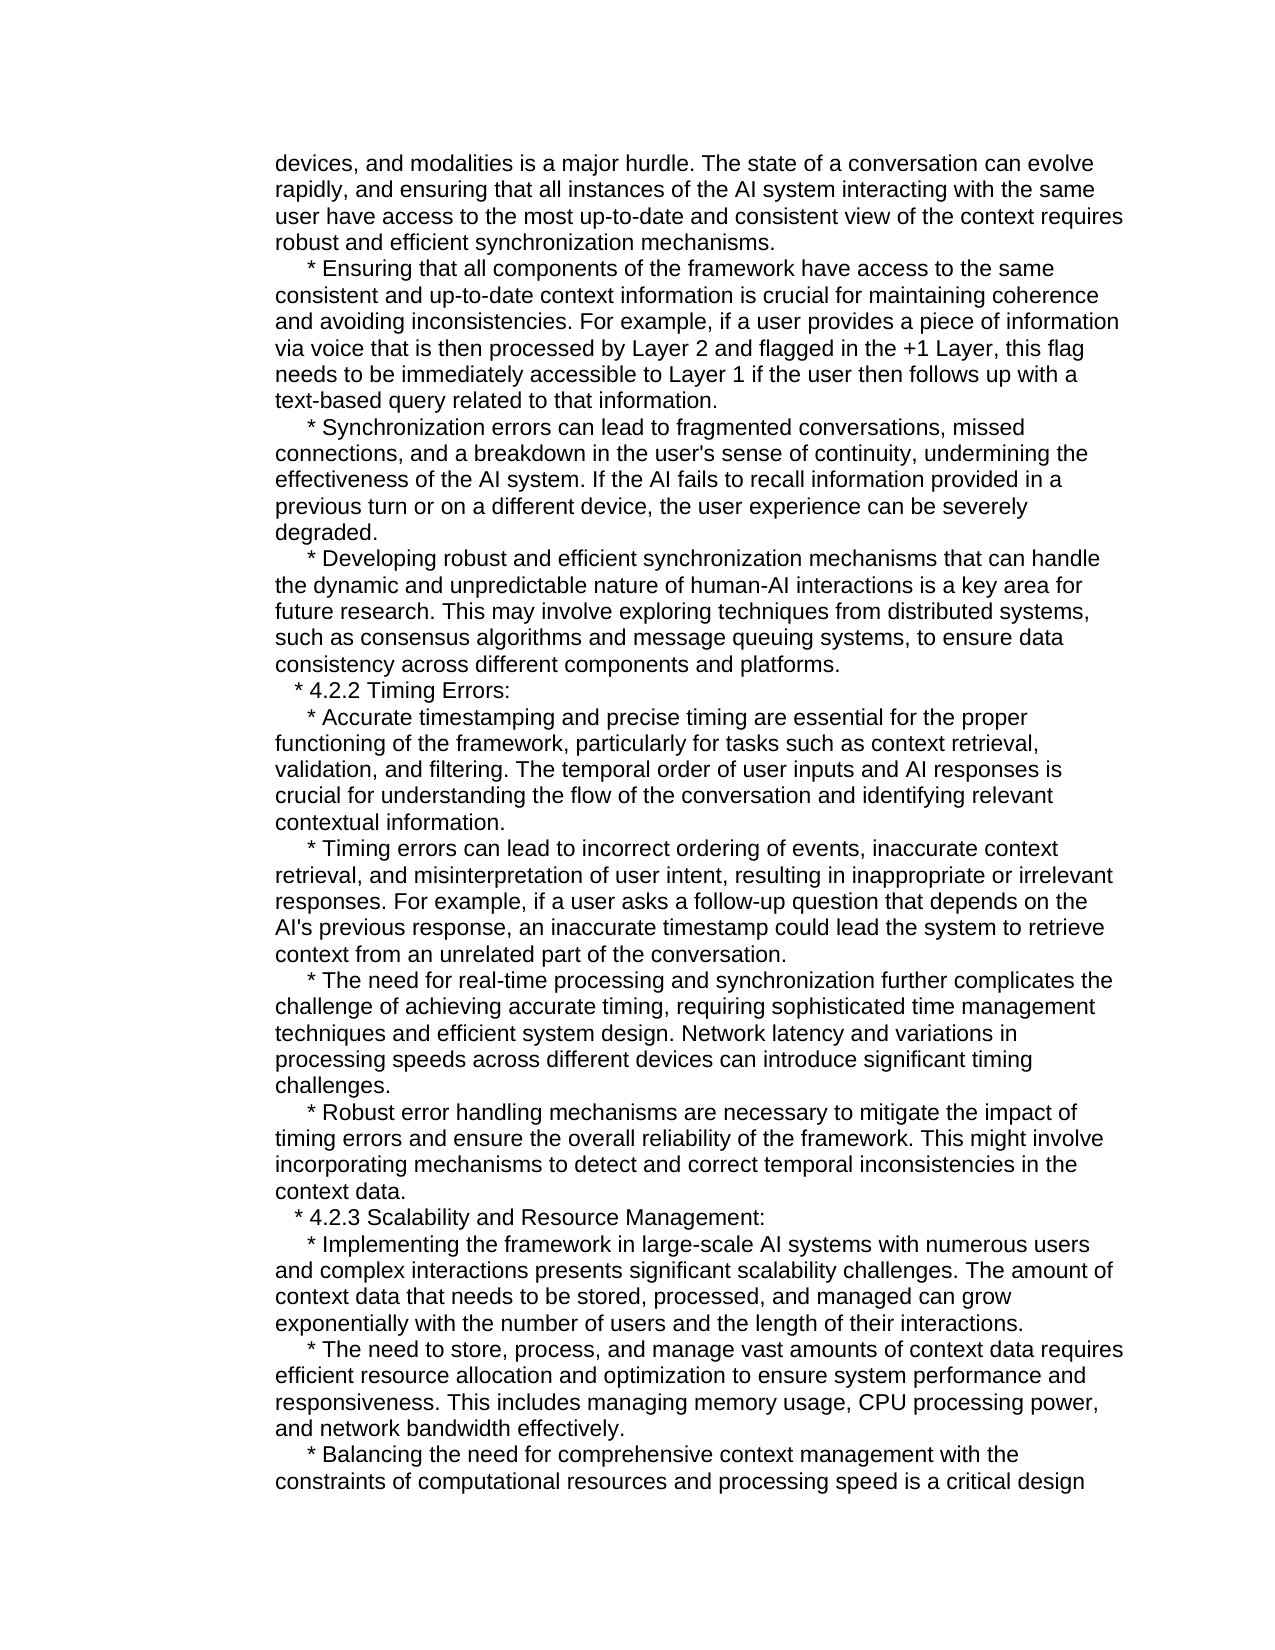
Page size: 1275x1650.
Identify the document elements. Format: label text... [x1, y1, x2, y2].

text * Developing robust and efficient synchronization mechanisms that can handle the dynamic and unpredictable nature of human-AI interactions is a key area for future research. This may involve exploring techniques from distributed systems, such as consensus algorithms and message queuing systems, to ensure data consistency across different components and platforms. [275, 545, 1125, 677]
text * 4.2.2 Timing Errors: [275, 677, 1125, 703]
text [275, 150, 1125, 255]
text * Robust error handling mechanisms are necessary to mitigate the impact of timing errors and ensure the overall reliability of the framework. This might involve incorporating mechanisms to detect and correct temporal inconsistencies in the context data. [275, 1099, 1125, 1204]
text * 4.2.3 Scalability and Resource Management: [275, 1204, 1125, 1231]
text * The need to store, process, and manage vast amounts of context data requires efficient resource allocation and optimization to ensure system performance and responsiveness. This includes managing memory usage, CPU processing power, and network bandwidth effectively. [275, 1336, 1125, 1441]
text * Implementing the framework in large-scale AI systems with numerous users and complex interactions presents significant scalability challenges. The amount of context data that needs to be stored, processed, and managed can grow exponentially with the number of users and the length of their interactions. [275, 1231, 1125, 1336]
text * Accurate timestamping and precise timing are essential for the proper functioning of the framework, particularly for tasks such as context retrieval, validation, and filtering. The temporal order of user inputs and AI responses is crucial for understanding the flow of the conversation and identifying relevant contextual information. [275, 703, 1125, 835]
text * The need for real-time processing and synchronization further complicates the challenge of achieving accurate timing, requiring sophisticated time management techniques and efficient system design. Network latency and variations in processing speeds across different devices can introduce significant timing challenges. [275, 967, 1125, 1099]
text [275, 1441, 1125, 1494]
text * Synchronization errors can lead to fragmented conversations, missed connections, and a breakdown in the user's sense of continuity, undermining the effectiveness of the AI system. If the AI fails to recall information provided in a previous turn or on a different device, the user experience can be severely degraded. [275, 413, 1125, 545]
text * Timing errors can lead to incorrect ordering of events, inaccurate context retrieval, and misinterpretation of user intent, resulting in inappropriate or irrelevant responses. For example, if a user asks a follow-up question that depends on the AI's previous response, an inaccurate timestamp could lead the system to retrieve context from an unrelated part of the conversation. [275, 835, 1125, 967]
text * Ensuring that all components of the framework have access to the same consistent and up-to-date context information is crucial for maintaining coherence and avoiding inconsistencies. For example, if a user provides a piece of information via voice that is then processed by Layer 2 and flagged in the +1 Layer, this flag needs to be immediately accessible to Layer 1 if the user then follows up with a text-based query related to that information. [275, 255, 1125, 413]
